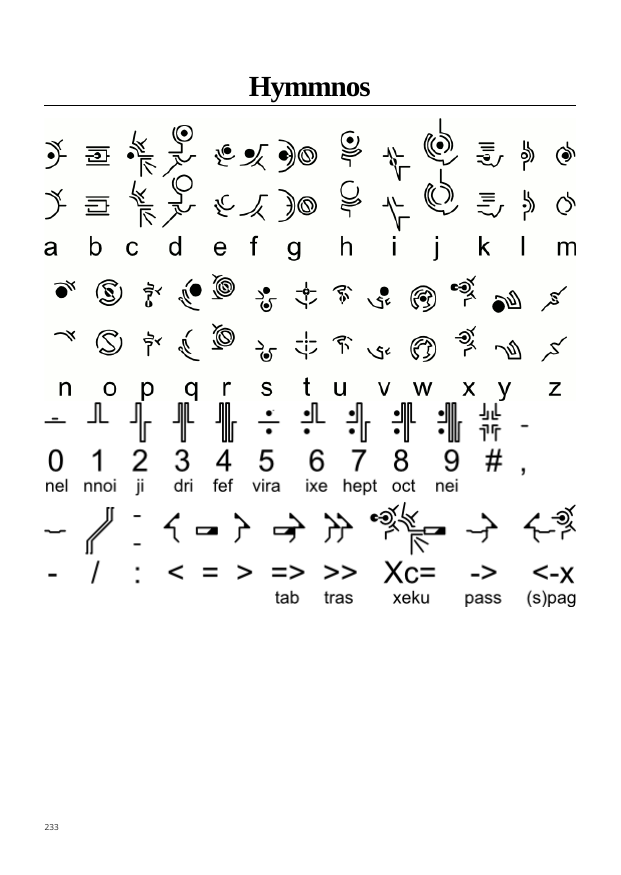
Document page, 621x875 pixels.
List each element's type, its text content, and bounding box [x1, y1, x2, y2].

picture [44, 118, 576, 401]
subtitle Hymmnos [44, 69, 576, 105]
picture [44, 402, 576, 607]
